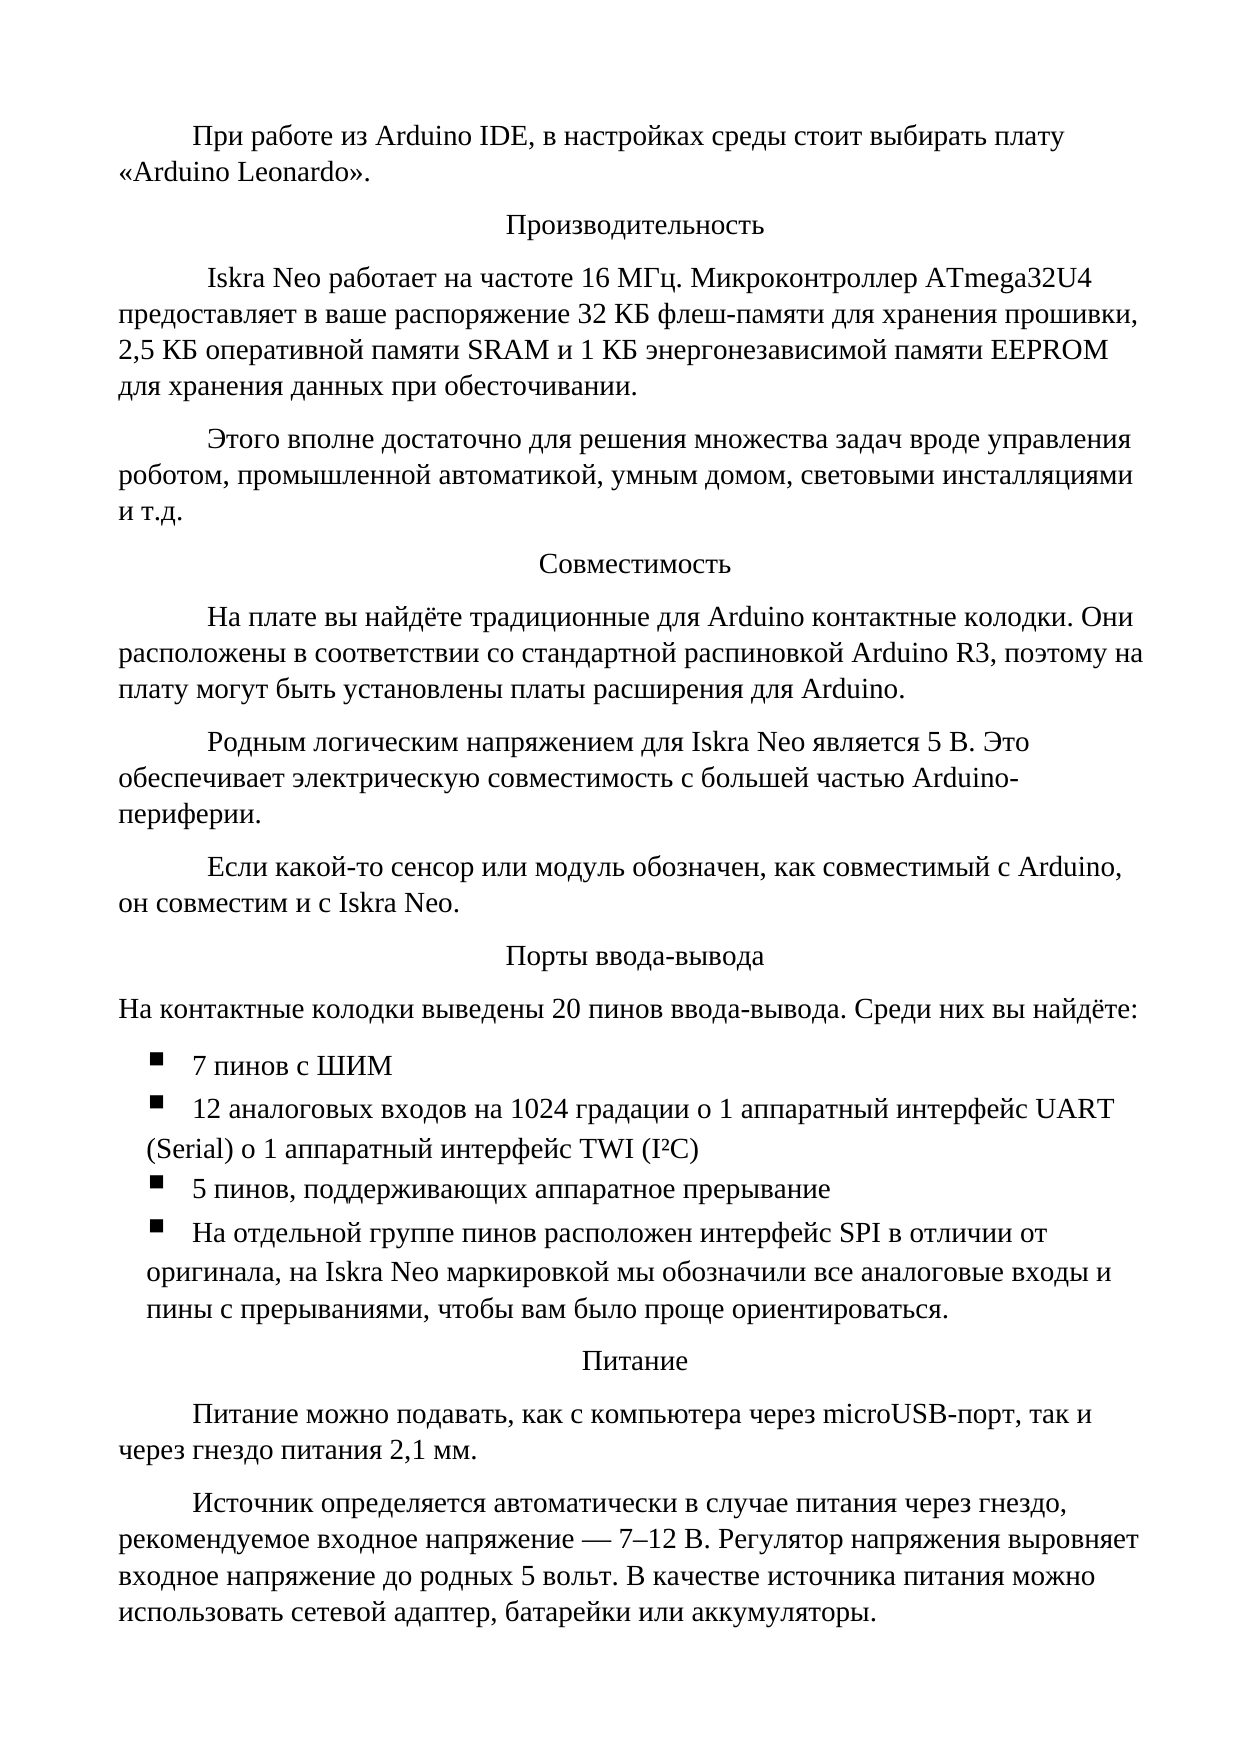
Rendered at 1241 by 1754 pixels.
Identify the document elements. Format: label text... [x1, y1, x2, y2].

text Источник определяется автоматически в случае питания через гнездо, рекомендуемое входное напряжение — 7–12 В. Регулятор напряжения выровняет входное напряжение до родных 5 вольт. В качестве источника питания можно использовать сетевой адаптер, батарейки или аккумуляторы. [118, 1485, 1152, 1627]
text Этого вполне достаточно для решения множества задач вроде управления роботом, промышленной автоматикой, умным домом, световыми инсталляциями и т.д. [118, 421, 1152, 527]
text Родным логическим напряжением для Iskra Neo является 5 В. Это обеспечивает электрическую совместимость с большей частью Arduino-периферии. [118, 724, 1152, 830]
list 12 аналоговых входов на 1024 градации o 1 аппаратный интерфейс UART (Serial) o 1 аппаратный интерфейс TWI (I²C) [146, 1088, 1152, 1165]
list На отдельной группе пинов расположен интерфейс SPI в отличии от оригинала, на Iskra Neo маркировкой мы обозначили все аналоговые входы и пины с прерываниями, чтобы вам было проще ориентироваться. [146, 1211, 1152, 1324]
list 7 пинов с ШИМ [146, 1044, 1152, 1084]
text Питание можно подавать, как с компьютера через microUSB-порт, так и через гнездо питания 2,1 мм. [118, 1396, 1152, 1466]
text При работе из Arduino IDE, в настройках среды стоит выбирать плату «Arduino Leonardo». [118, 118, 1152, 188]
text Питание [118, 1343, 1152, 1377]
text Порты ввода-вывода [118, 938, 1152, 972]
text Производительность [118, 207, 1152, 241]
text Iskra Neo работает на частоте 16 МГц. Микроконтроллер ATmega32U4 предоставляет в ваше распоряжение 32 КБ флеш-памяти для хранения прошивки, 2,5 КБ оперативной памяти SRAM и 1 КБ энергонезависимой памяти EEPROM для хранения данных при обесточивании. [118, 260, 1152, 402]
text Совместимость [118, 546, 1152, 580]
text Если какой-то сенсор или модуль обозначен, как совместимый с Arduino, он совместим и с Iskra Neo. [118, 849, 1152, 919]
list 5 пинов, поддерживающих аппаратное прерывание [146, 1167, 1152, 1208]
text На контактные колодки выведены 20 пинов ввода-вывода. Среди них вы найдёте: [118, 991, 1152, 1024]
text На плате вы найдёте традиционные для Arduino контактные колодки. Они расположены в соответствии со стандартной распиновкой Arduino R3, поэтому на плату могут быть установлены платы расширения для Arduino. [118, 599, 1152, 705]
